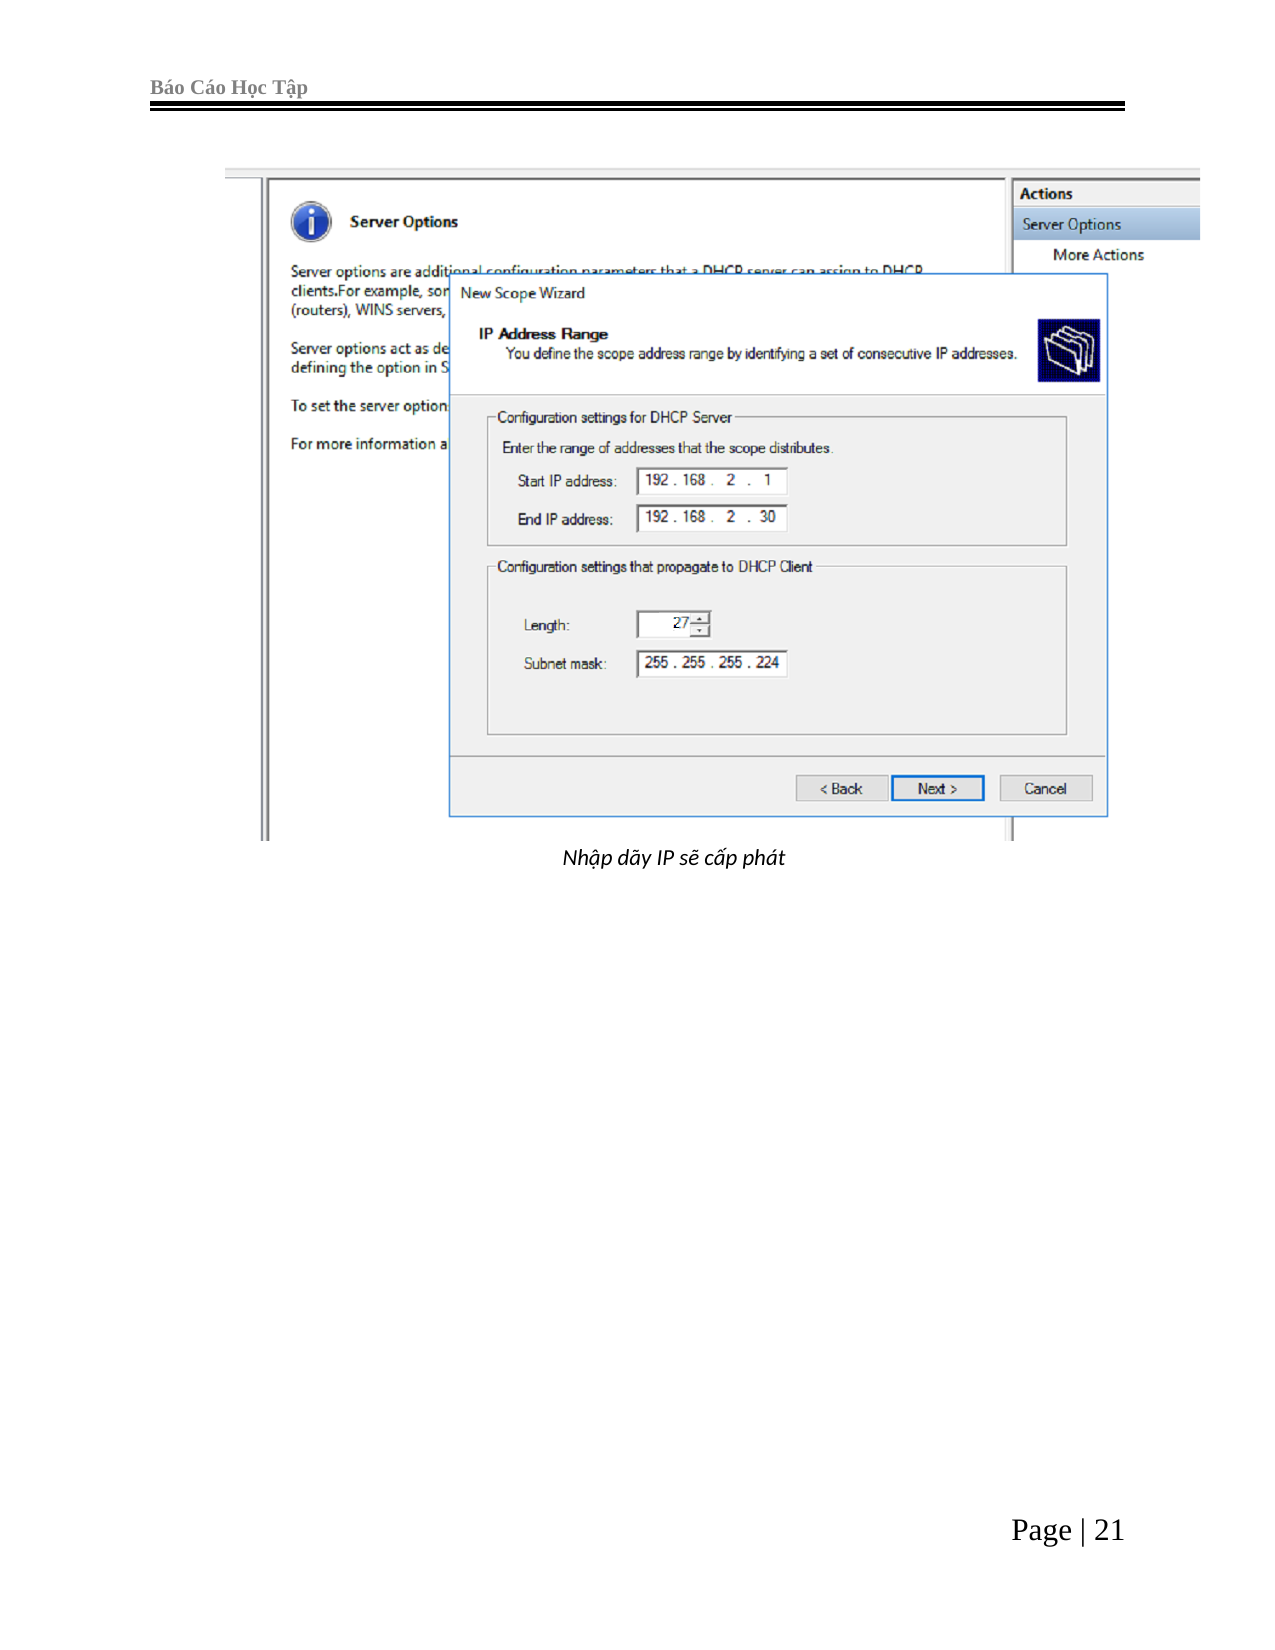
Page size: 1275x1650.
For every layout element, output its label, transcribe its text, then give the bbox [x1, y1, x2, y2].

list Nhập dãy IP sẽ cấp phát [225, 843, 1125, 871]
picture [225, 150, 1200, 841]
